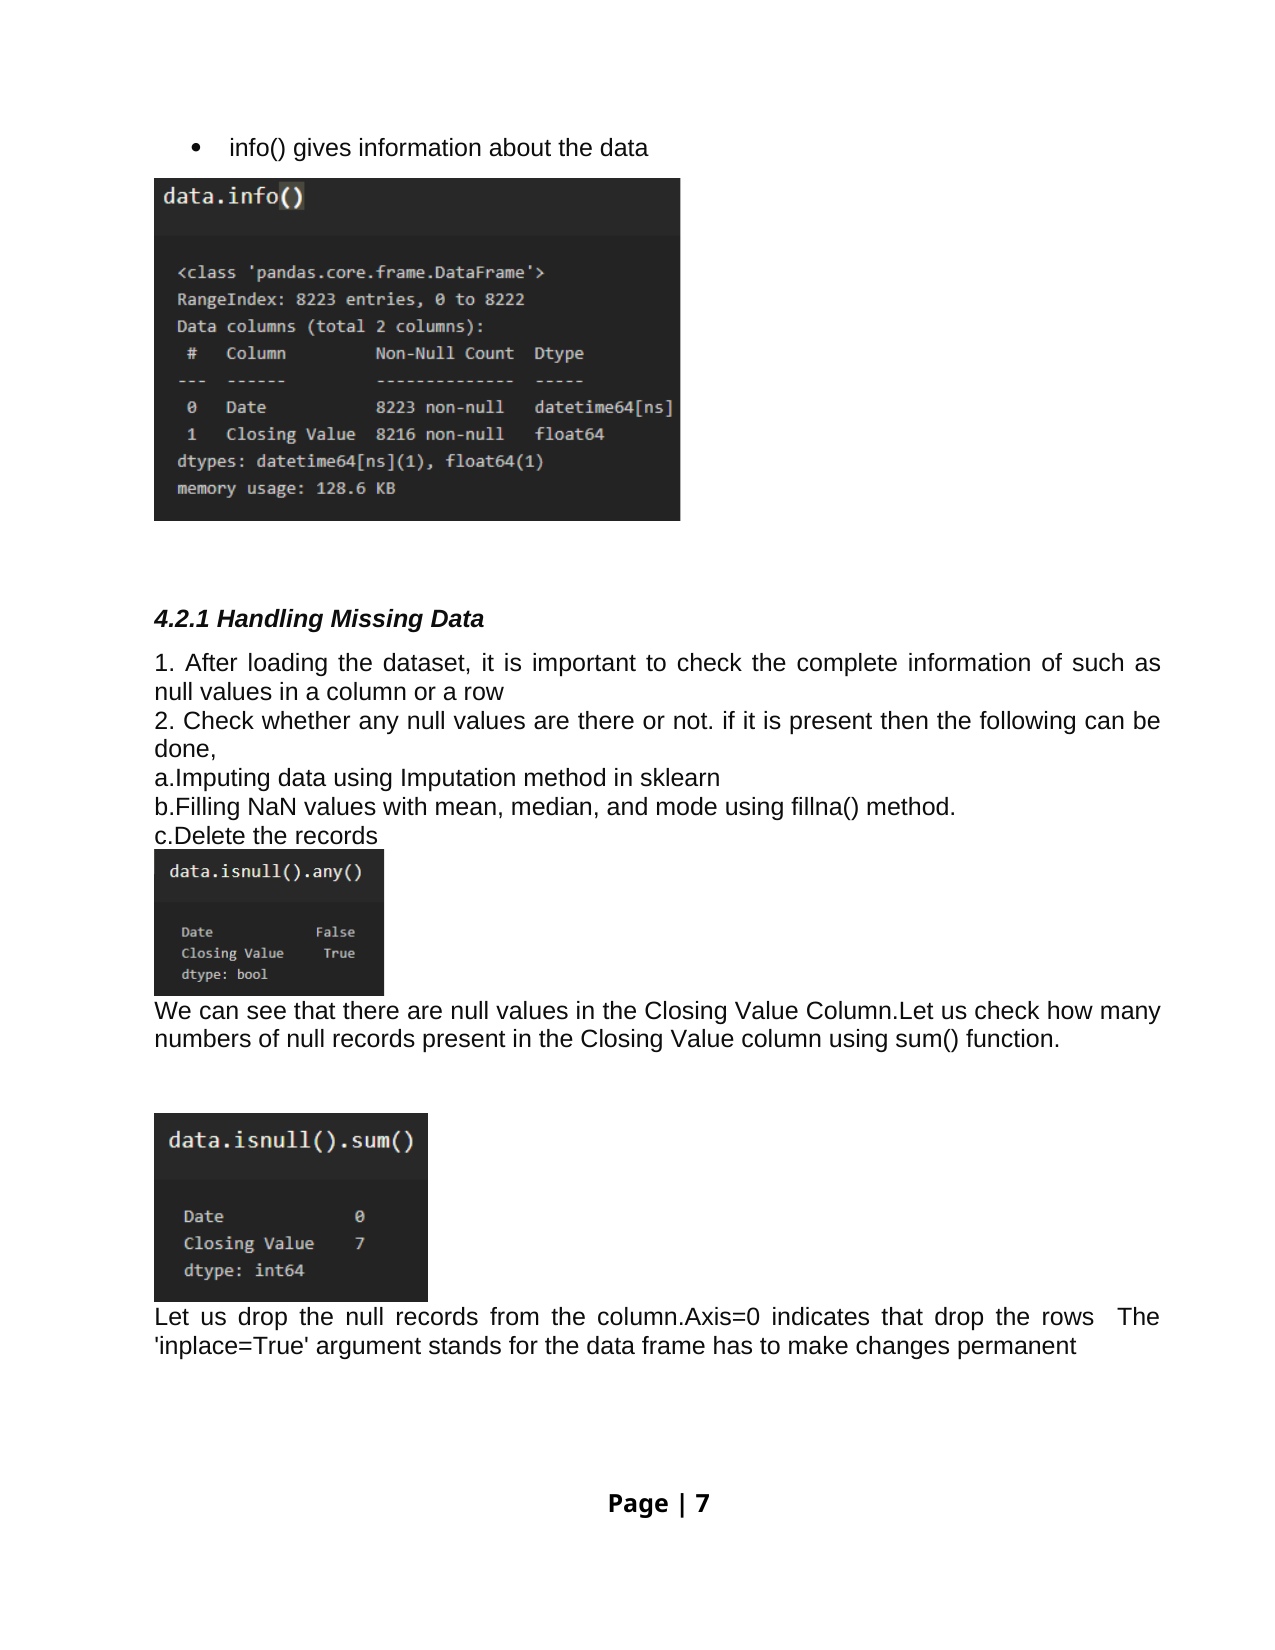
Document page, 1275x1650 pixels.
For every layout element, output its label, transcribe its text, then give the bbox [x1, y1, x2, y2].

text a.Imputing data using Imputation method in sklearn [154, 763, 1162, 792]
text 2. Check whether any null values are there or not. if it is present then the following can be done, [154, 706, 1162, 763]
text 1. After loading the dataset, it is important to check the complete information of such as null values in a column or a row [154, 648, 1162, 706]
text We can see that there are null values in the Closing Value Column.Let us check how many numbers of null records present in the Closing Value column using sum() function. [154, 996, 1162, 1053]
picture [154, 1113, 428, 1302]
list info() gives information about the data [192, 133, 1162, 162]
text c.Delete the records [154, 821, 1162, 849]
picture [154, 178, 681, 521]
text Let us drop the null records from the column.Axis=0 indicates that drop the rows The 'inplace=True' argument stands for the data frame has to make changes permanent [154, 1302, 1162, 1359]
subtitle 4.2.1 Handling Missing Data [154, 601, 1162, 633]
text b.Filling NaN values with mean, median, and mode using fillna() method. [154, 792, 1162, 821]
picture [154, 849, 385, 996]
